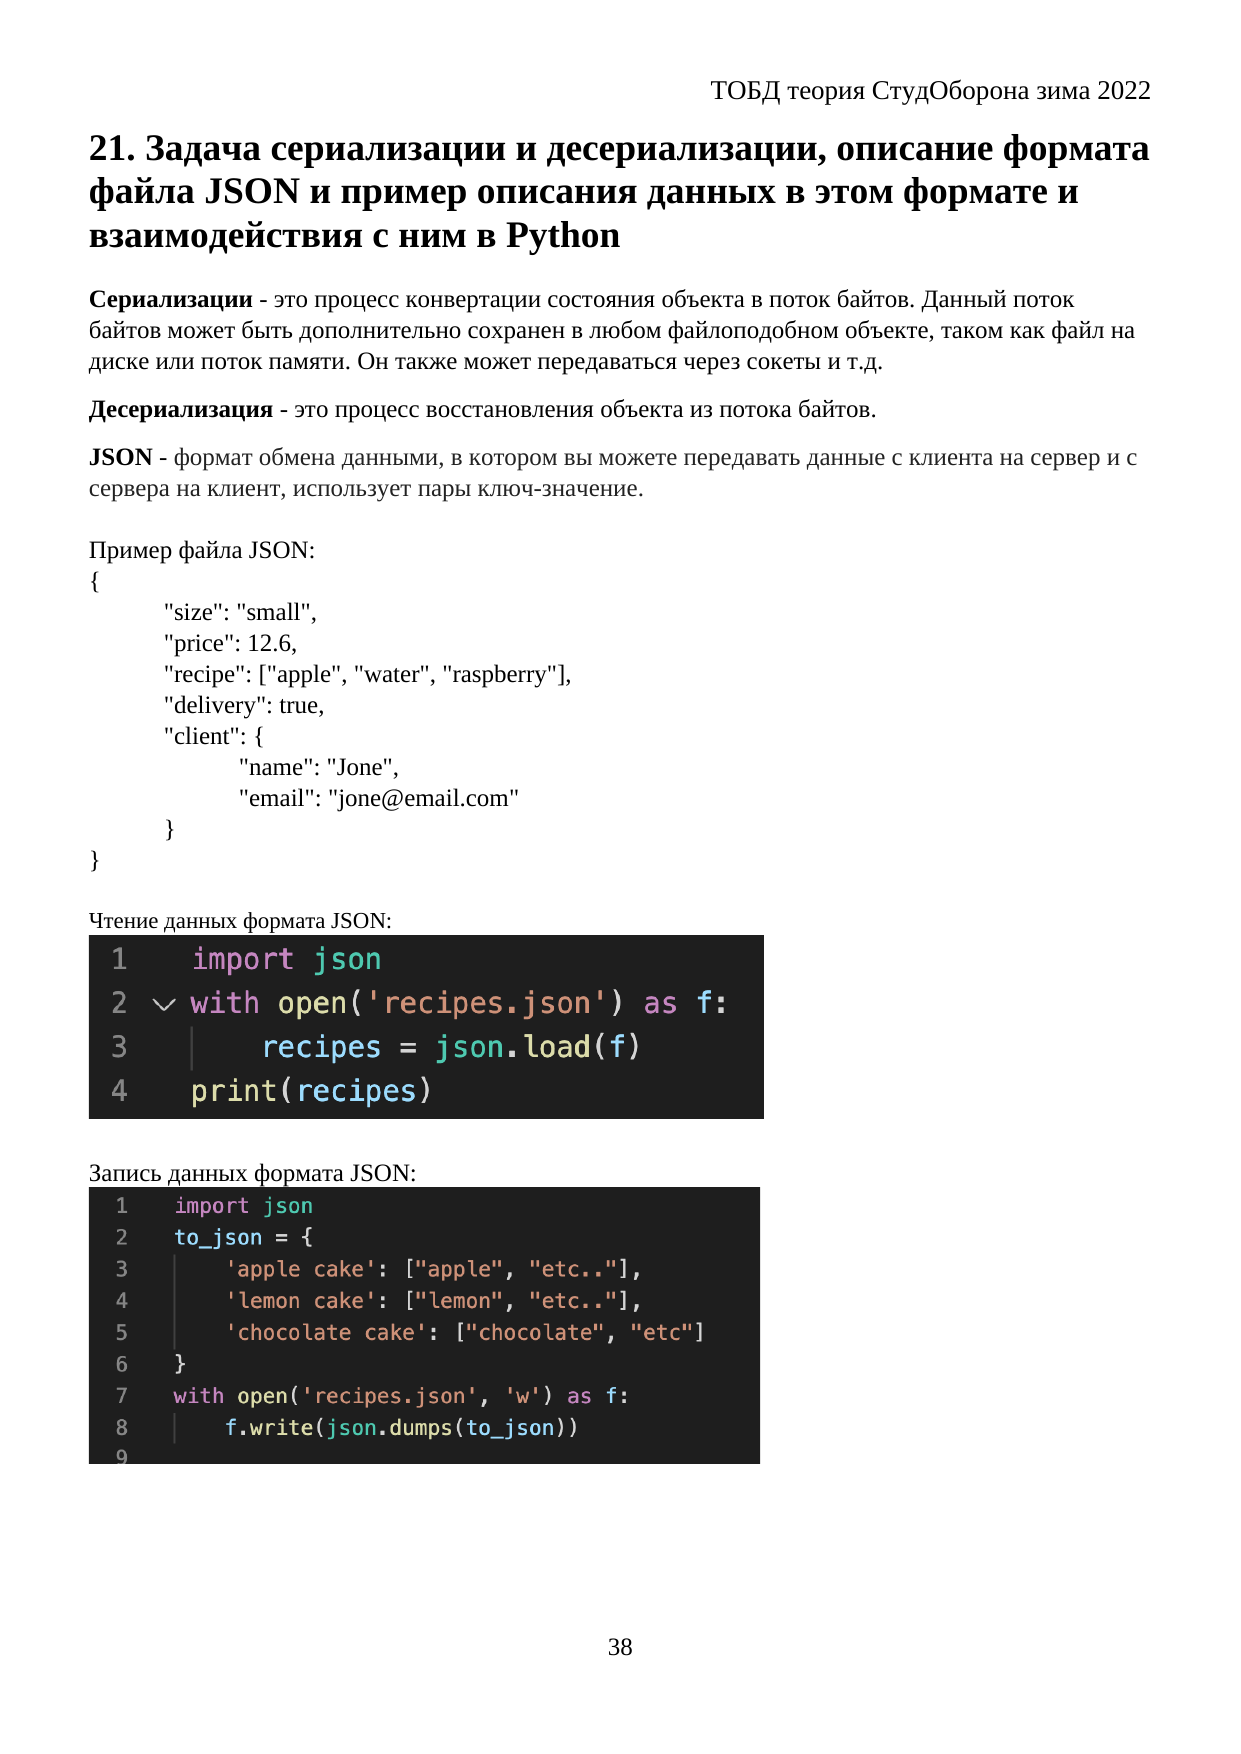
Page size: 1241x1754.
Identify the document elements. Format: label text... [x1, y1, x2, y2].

text Чтение данных формата JSON: [89, 907, 1152, 934]
text } [89, 814, 1152, 843]
text Десериализация - это процесс восстановления объекта из потока байтов. [89, 394, 1152, 423]
picture [88, 1187, 761, 1464]
text "email": "jone@email.com" [89, 783, 1152, 812]
text JSON - формат обмена данными, в котором вы можете передавать данные с клиента на сервер и с сервера на клиент, использует пары ключ-значение. [89, 442, 1152, 502]
text { [89, 566, 1152, 595]
picture [88, 935, 764, 1119]
text "recipe": ["apple", "water", "raspberry"], [89, 659, 1152, 688]
text "client": { [89, 721, 1152, 750]
text "price": 12.6, [89, 628, 1152, 657]
text } [89, 845, 1152, 874]
text "delivery": true, [89, 690, 1152, 719]
text "size": "small", [89, 597, 1152, 626]
subtitle 21. Задача сериализации и десериализации, описание формата файла JSON и пример описания данных в этом формате и взаимодействия с ним в Python [89, 126, 1152, 255]
text Сериализации - это процесс конвертации состояния объекта в поток байтов. Данный поток байтов может быть дополнительно сохранен в любом файлоподобном объекте, таком как файл на диске или поток памяти. Он также может передаваться через сокеты и т.д. [89, 284, 1152, 375]
text "name": "Jone", [89, 752, 1152, 781]
